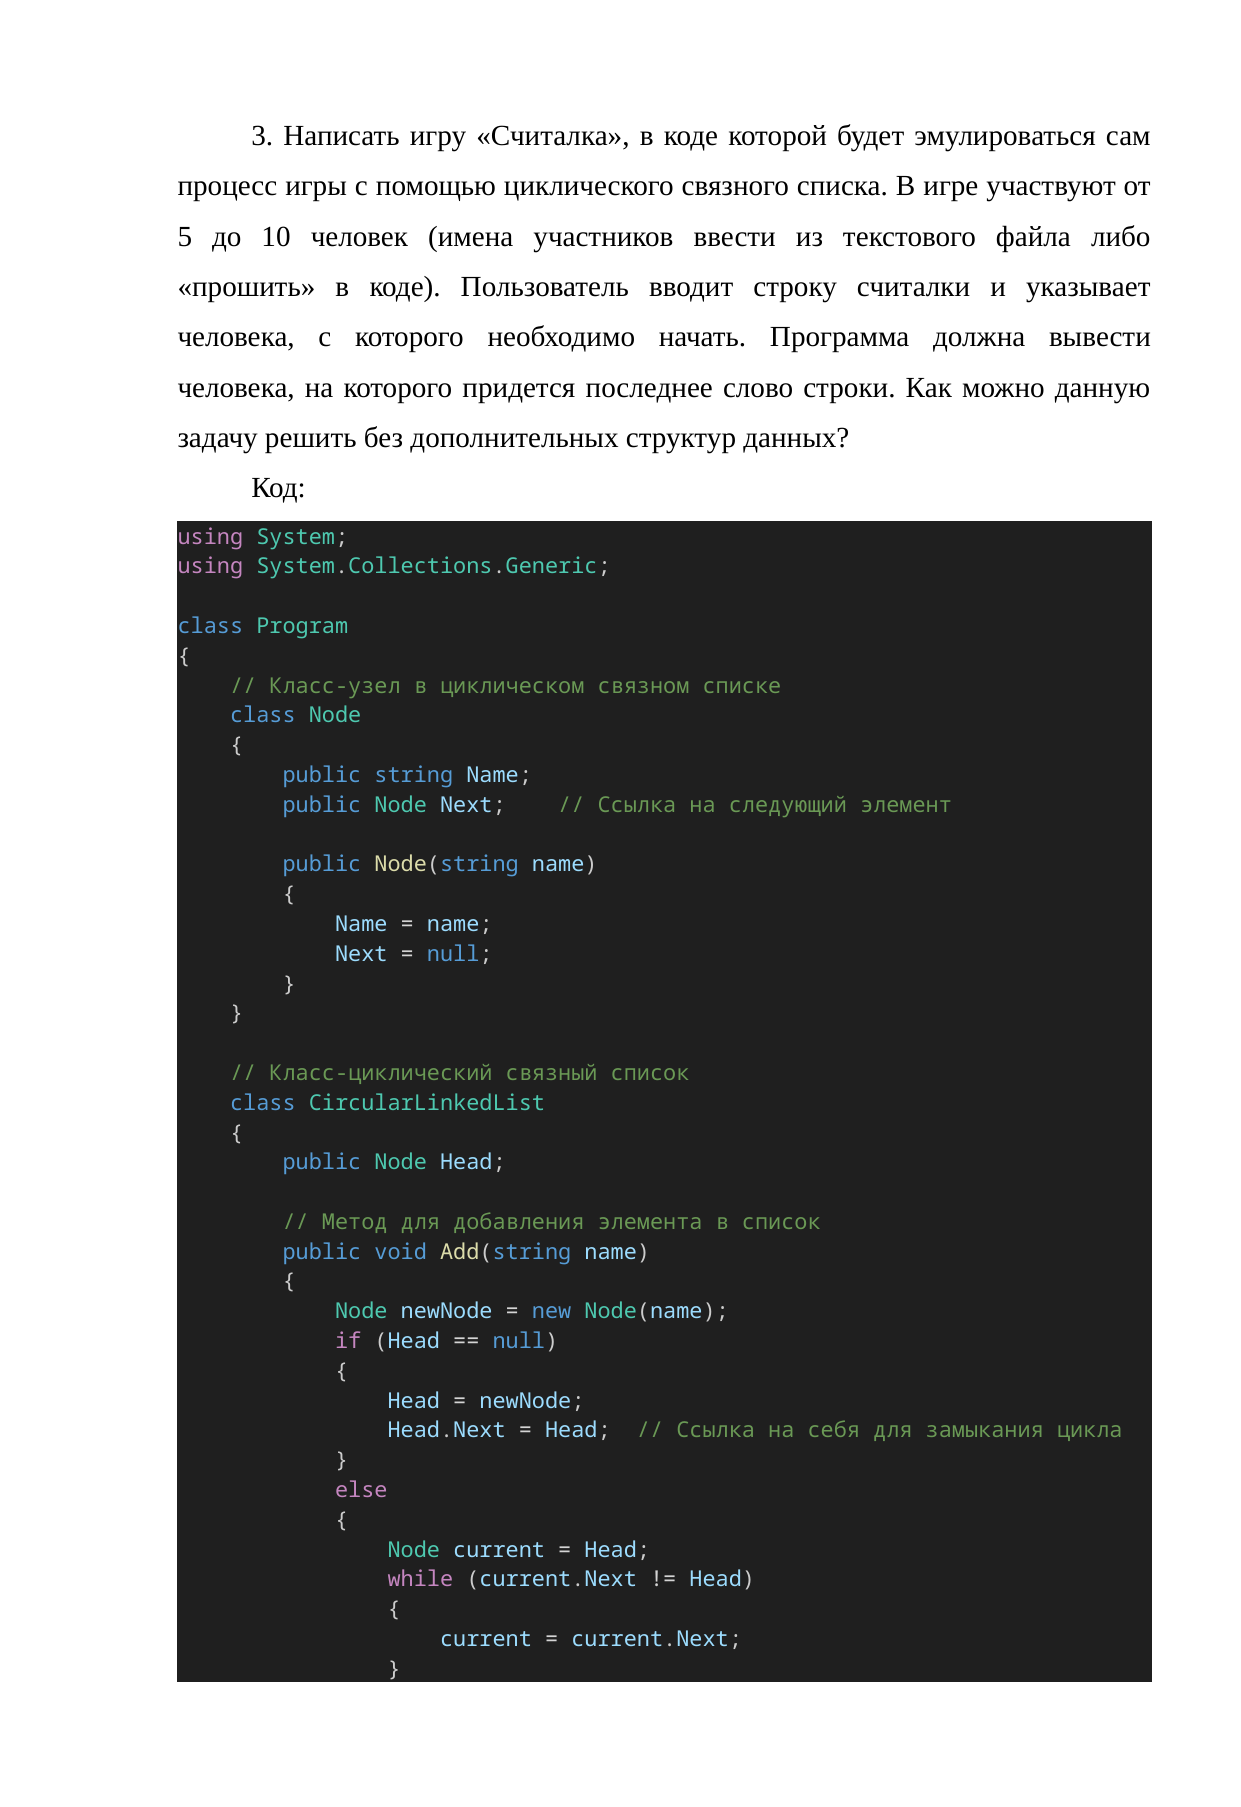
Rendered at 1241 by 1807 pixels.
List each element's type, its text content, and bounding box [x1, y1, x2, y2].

text Head.Next = Head; // Ссылка на себя для замыкания цикла [177, 1414, 1152, 1444]
text Node newNode = new Node(name); [177, 1295, 1152, 1325]
text } [177, 997, 1152, 1027]
text public Node(string name) [177, 848, 1152, 878]
text class CircularLinkedList [177, 1087, 1152, 1116]
text { [177, 1504, 1152, 1533]
text class Program [177, 610, 1152, 640]
text public Node Head; [177, 1146, 1152, 1176]
text Head = newNode; [177, 1384, 1152, 1414]
text current = current.Next; [177, 1623, 1152, 1653]
text 3. Написать игру «Считалка», в коде которой будет эмулироваться сам процесс игры с помощью циклического связного списка. В игре участвуют от 5 до 10 человек (имена участников ввести из текстового файла либо «прошить» в коде). Пользователь вводит строку считалки и указывает человека, с которого необходимо начать. Программа должна вывести человека, на которого придется последнее слово строки. Как можно данную задачу решить без дополнительных структур данных? [177, 118, 1152, 453]
text { [177, 640, 1152, 669]
text using System; [177, 521, 1152, 550]
text { [177, 878, 1152, 908]
text } [177, 1444, 1152, 1474]
text public void Add(string name) [177, 1236, 1152, 1265]
text { [177, 1593, 1152, 1623]
text { [177, 1355, 1152, 1384]
text { [177, 1265, 1152, 1295]
text } [177, 1653, 1152, 1682]
text // Метод для добавления элемента в список [177, 1206, 1152, 1236]
text public Node Next; // Ссылка на следующий элемент [177, 789, 1152, 818]
text // Класс-узел в циклическом связном списке [177, 669, 1152, 699]
text while (current.Next != Head) [177, 1563, 1152, 1593]
text public string Name; [177, 759, 1152, 789]
text using System.Collections.Generic; [177, 550, 1152, 580]
text Node current = Head; [177, 1533, 1152, 1563]
text Next = null; [177, 938, 1152, 967]
text { [177, 1116, 1152, 1146]
text } [177, 967, 1152, 997]
text else [177, 1474, 1152, 1504]
text Код: [177, 470, 1152, 504]
text { [177, 729, 1152, 759]
text if (Head == null) [177, 1325, 1152, 1355]
text // Класс-циклический связный список [177, 1057, 1152, 1087]
text class Node [177, 699, 1152, 729]
text Name = name; [177, 908, 1152, 938]
